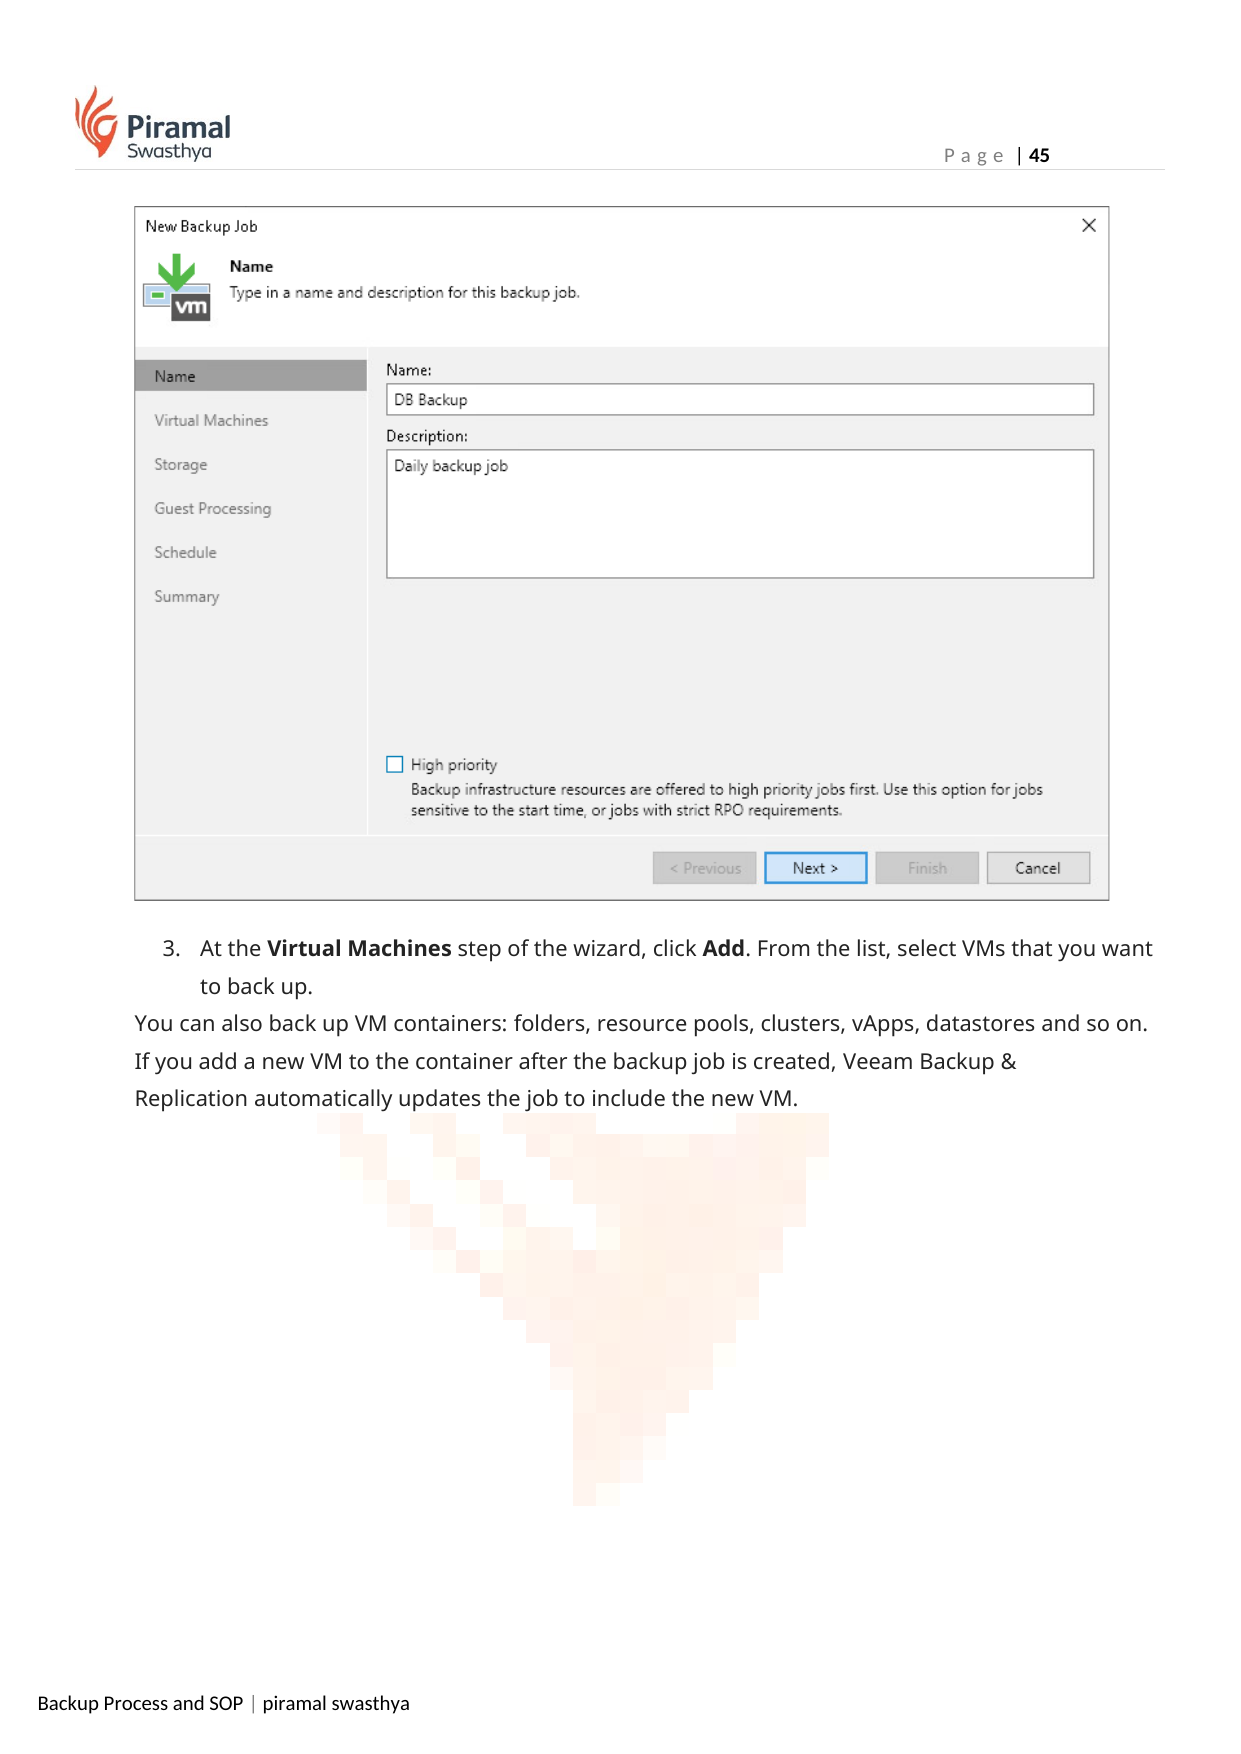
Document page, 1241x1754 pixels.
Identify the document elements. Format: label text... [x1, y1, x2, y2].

picture [134, 206, 1110, 901]
picture [75, 85, 230, 162]
list At the Virtual Machines step of the wizard, click Add. From the list, select VMs that you want to back up. [162, 926, 1165, 1001]
list You can also back up VM containers: folders, resource pools, clusters, vApps, datastores and so on. If you add a new VM to the container after the backup job is created, Veeam Backup & Replication automatically updates the job to include the new VM. [134, 1001, 1165, 1113]
